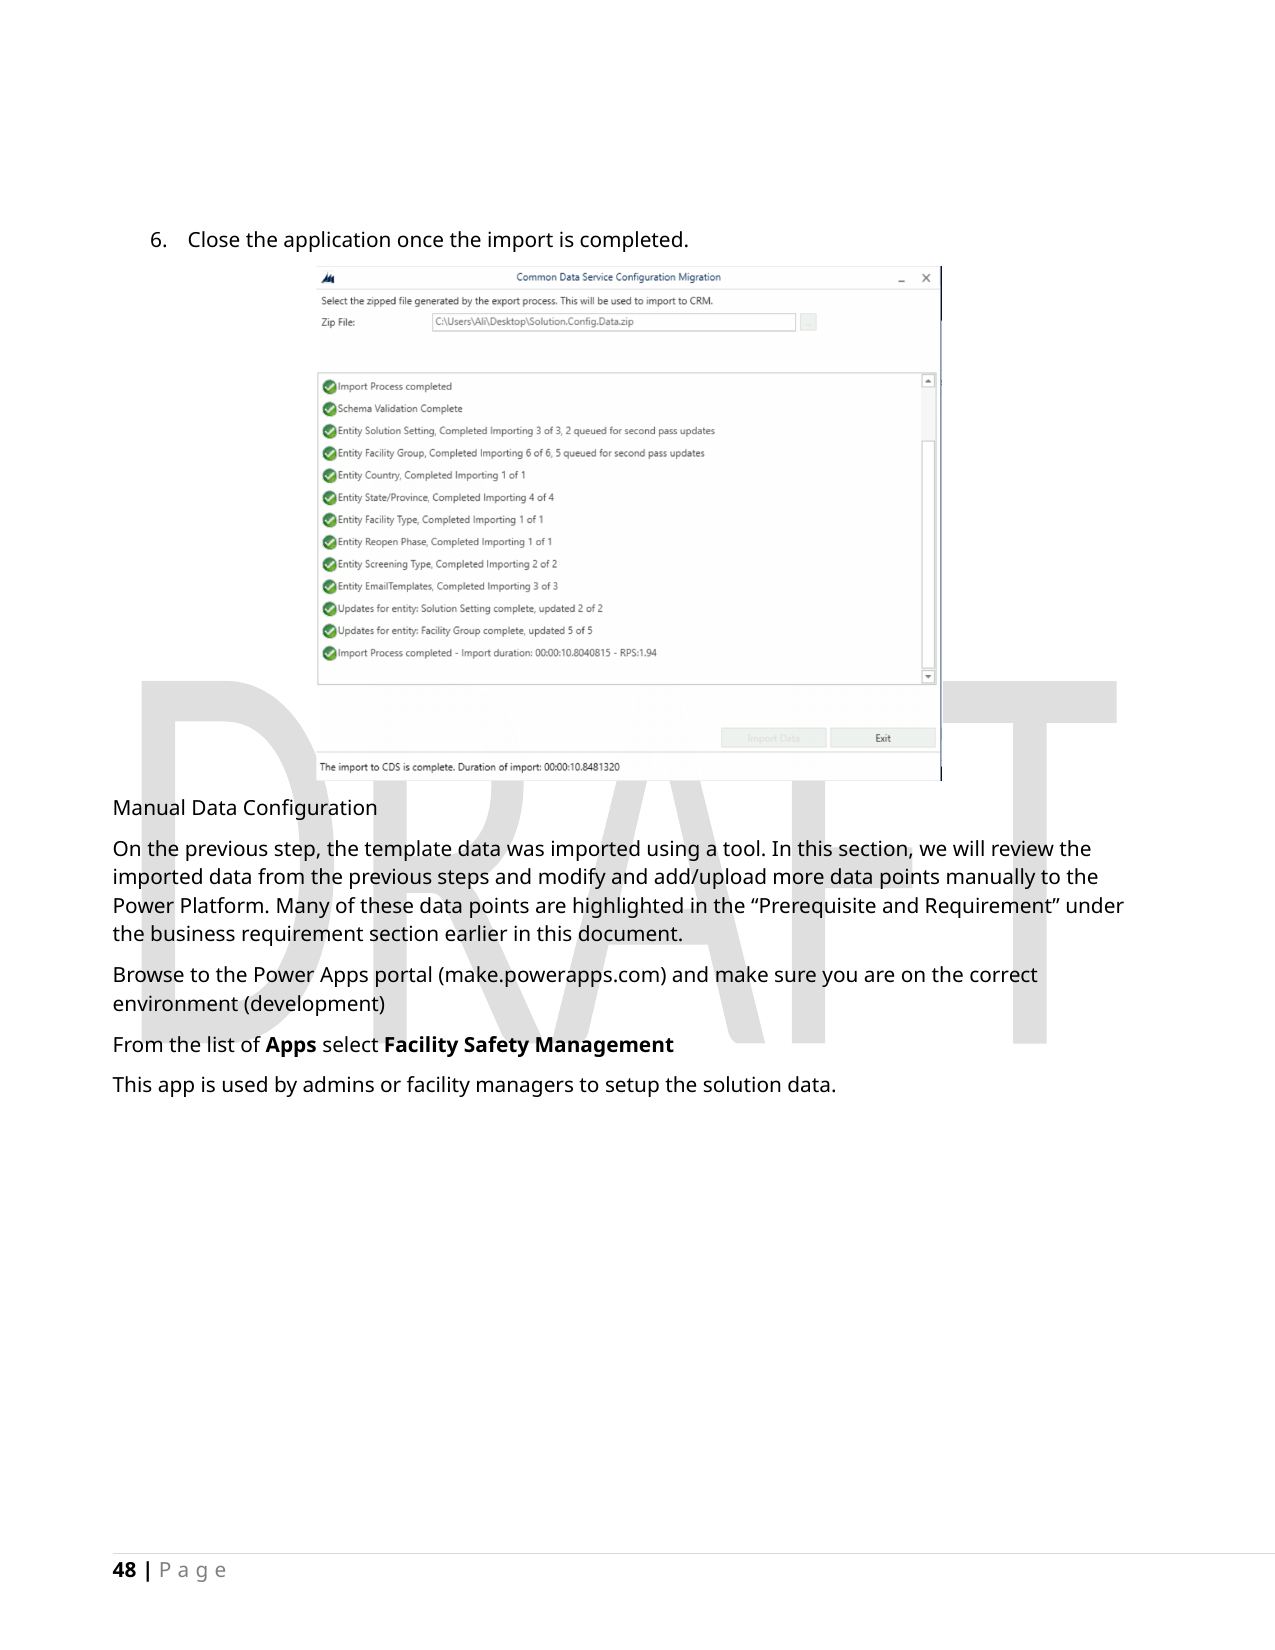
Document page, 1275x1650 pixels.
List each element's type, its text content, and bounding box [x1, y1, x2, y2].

text From the list of Apps select Facility Safety Management [112, 1030, 1146, 1058]
text This app is used by admins or facility managers to setup the solution data. [112, 1071, 1146, 1099]
text On the previous step, the template data was imported using a tool. In this section, we will review the imported data from the previous steps and modify and add/upload more data points manually to the Power Platform. Many of these data points are highlighted in the “Prerequisite and Requirement” under the business requirement section earlier in this document. [112, 834, 1146, 948]
list Close the application once the import is completed. [150, 225, 1146, 253]
subtitle Manual Data Configuration [112, 793, 1146, 822]
picture [316, 266, 942, 781]
text Browse to the Power Apps portal (make.powerapps.com) and make sure you are on the correct environment (development) [112, 960, 1146, 1017]
